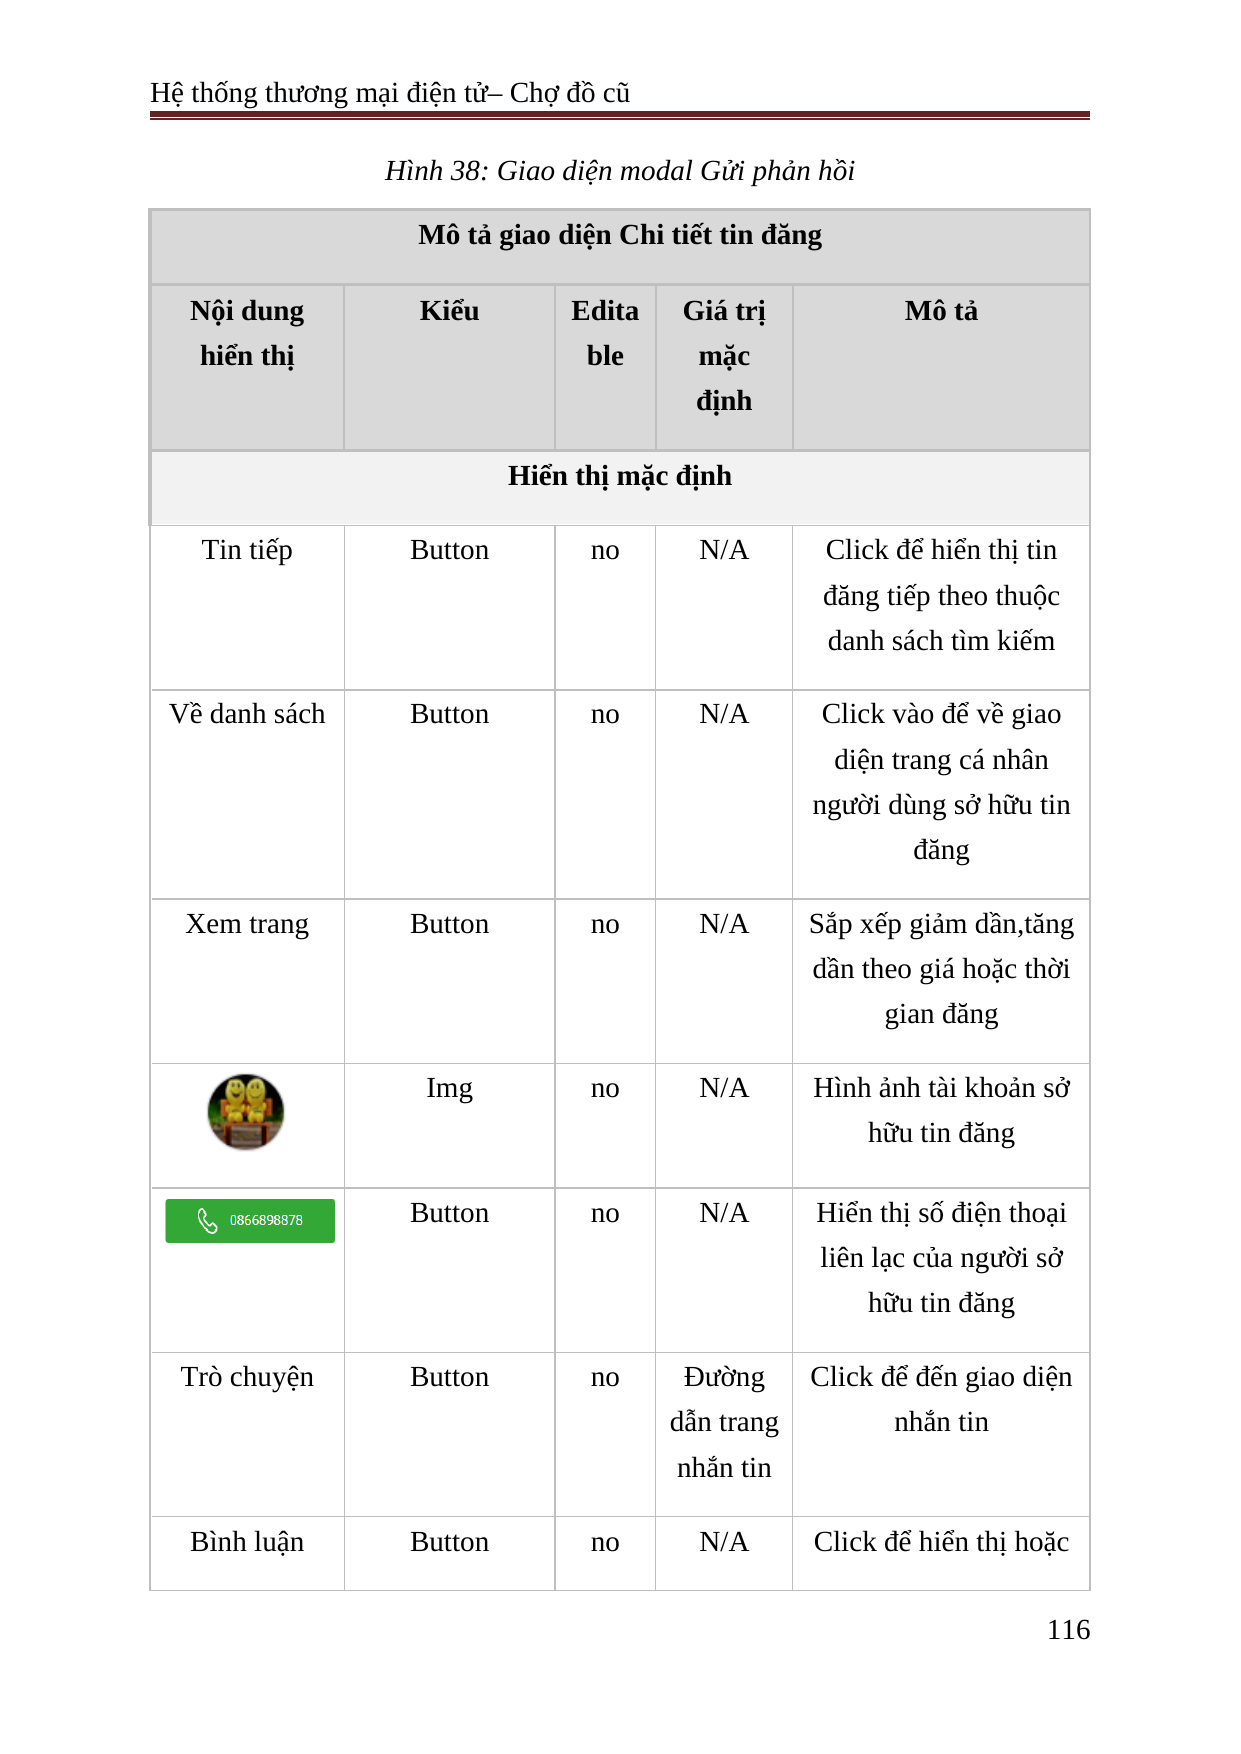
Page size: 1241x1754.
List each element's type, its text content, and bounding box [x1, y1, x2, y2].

table_cell Button [345, 900, 554, 1063]
table_cell Trò chuyện [151, 1352, 344, 1516]
picture [202, 1070, 292, 1155]
table_header Mô tả giao diện Chi tiết tin đăng [152, 211, 1089, 283]
table_cell Về danh sách [151, 689, 344, 898]
table_cell Button [345, 691, 554, 898]
table_cell no [556, 1064, 655, 1187]
table_cell N/A [656, 1064, 792, 1187]
table_cell N/A [656, 900, 792, 1063]
table_cell no [556, 1517, 655, 1590]
text Hình 38: Giao diện modal Gửi phản hồi [150, 153, 1090, 187]
table_cell Click vào để về giao diện trang cá nhân người dùng sở hữu tin đăng [793, 691, 1089, 898]
table_cell Xem trang [151, 898, 344, 1063]
table_cell no [556, 1353, 655, 1516]
picture [161, 1195, 339, 1248]
table_cell Hiển thị mặc định [152, 452, 1089, 524]
table_cell Hình ảnh tài khoản sở hữu tin đăng [793, 1064, 1089, 1187]
table_cell Button [345, 1189, 554, 1352]
table_cell N/A [656, 691, 792, 898]
table_cell Click để đến giao diện nhắn tin [793, 1353, 1089, 1516]
table_cell [151, 1063, 344, 1187]
table_cell Button [345, 526, 554, 689]
table_cell Nội dung hiển thị [152, 286, 343, 449]
table_cell Kiểu [345, 286, 554, 449]
table_cell [151, 1187, 344, 1352]
table_cell Button [345, 1353, 554, 1516]
table_cell no [556, 1189, 655, 1352]
table_cell Img [345, 1064, 554, 1187]
table_cell Hiển thị số điện thoại liên lạc của người sở hữu tin đăng [793, 1189, 1089, 1352]
table_cell no [556, 900, 655, 1063]
table_cell Bình luận [151, 1516, 344, 1590]
table_cell Mô tả [794, 286, 1089, 449]
table_cell N/A [656, 526, 792, 689]
table_cell N/A [656, 1517, 792, 1590]
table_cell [793, 1517, 1089, 1590]
table_cell Giá trị mặc định [657, 286, 792, 449]
table_cell Đường dẫn trang nhắn tin [656, 1353, 792, 1516]
table_cell no [556, 526, 655, 689]
table_cell Tin tiếp [151, 526, 344, 689]
table_cell Editable [556, 286, 655, 449]
table_cell N/A [656, 1189, 792, 1352]
table_cell Button [345, 1517, 554, 1590]
table_cell Sắp xếp giảm dần,tăng dần theo giá hoặc thời gian đăng [793, 900, 1089, 1063]
table_cell Click để hiển thị tin đăng tiếp theo thuộc danh sách tìm kiếm [793, 526, 1089, 689]
table_cell no [556, 691, 655, 898]
